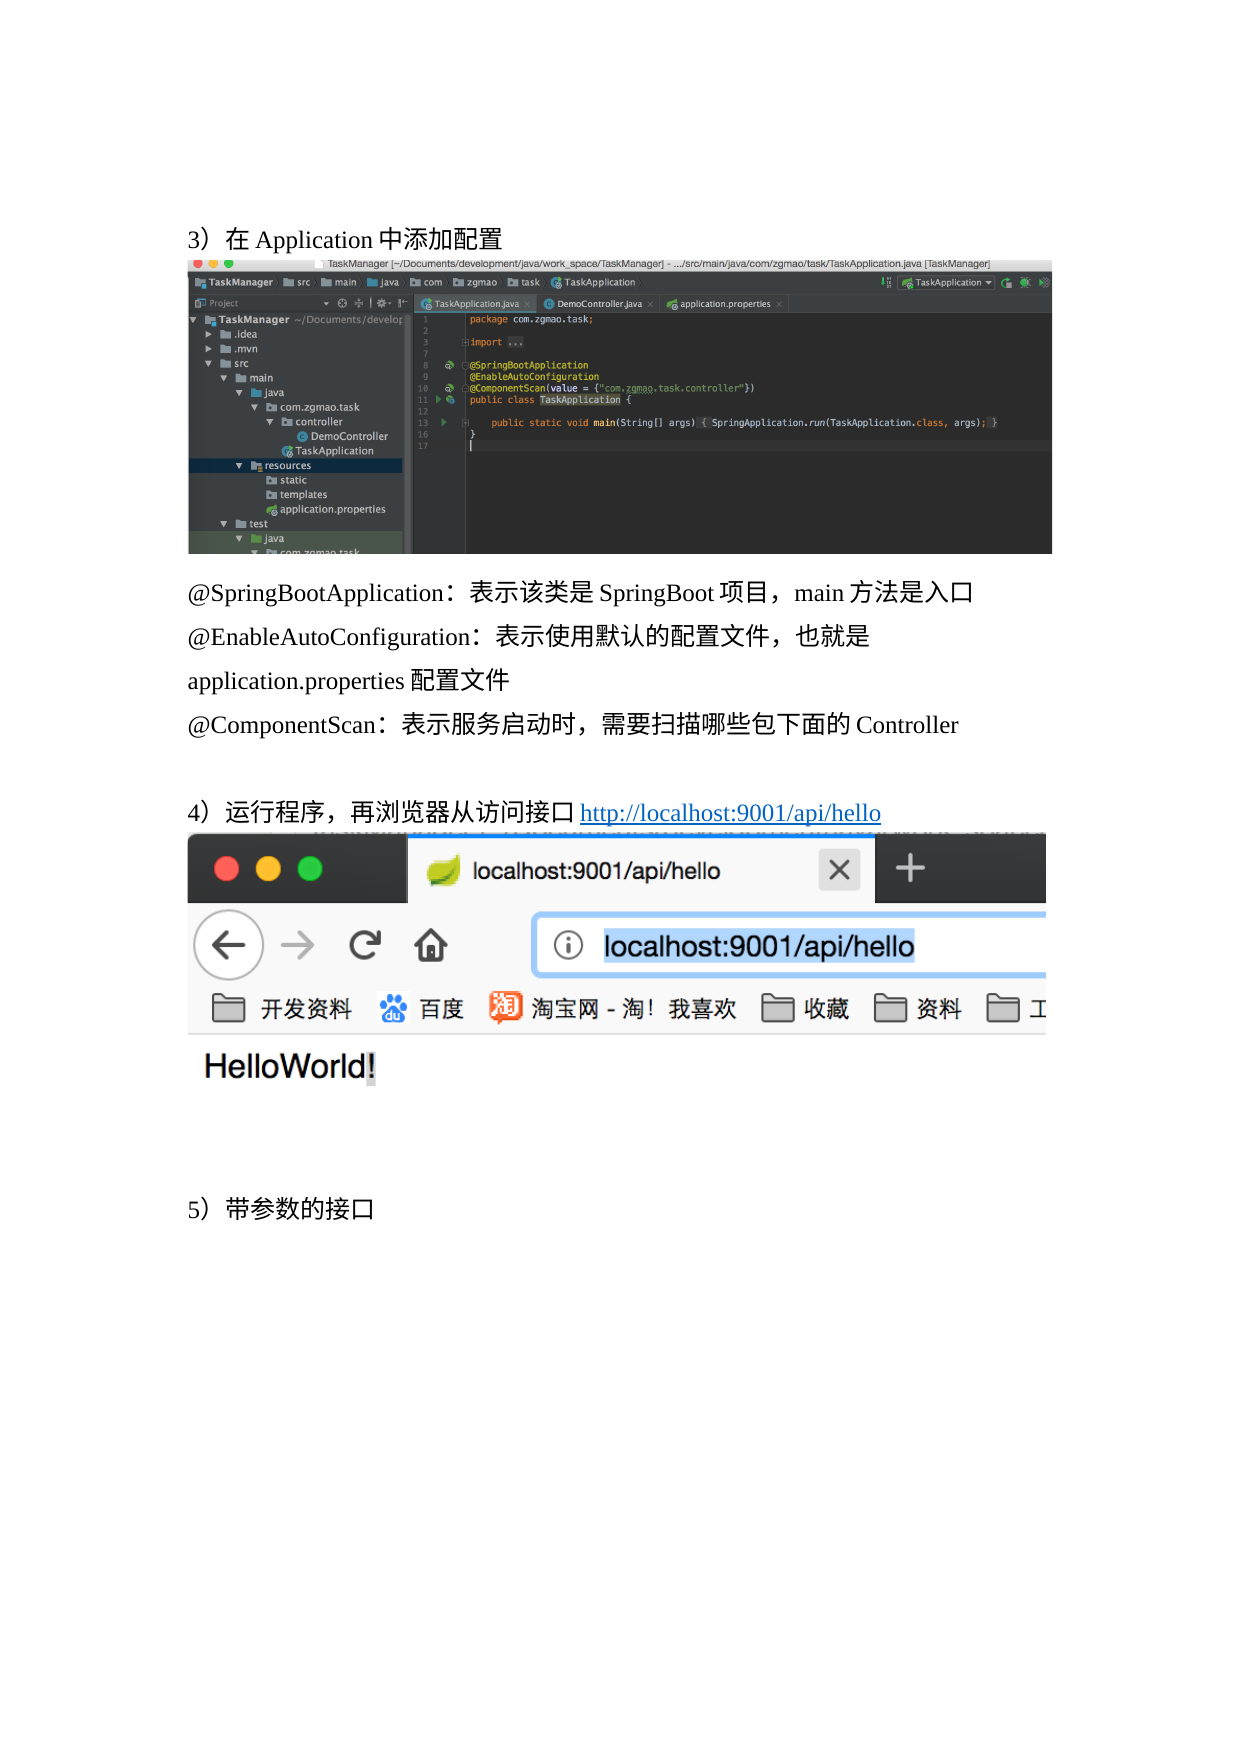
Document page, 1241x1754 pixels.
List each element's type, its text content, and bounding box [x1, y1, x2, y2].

text 5）带参数的接口 [187, 1185, 1053, 1229]
text 4）运行程序，再浏览器从访问接口http://localhost:9001/api/hello [187, 789, 1053, 833]
text @ComponentScan：表示服务启动时，需要扫描哪些包下面的Controller [187, 701, 1053, 745]
picture [187, 832, 1046, 1173]
picture [187, 260, 1053, 554]
text 3）在Application中添加配置 [187, 216, 1053, 260]
text @SpringBootApplication：表示该类是SpringBoot项目，main方法是入口 @EnableAutoConfiguration：表示使用默认的配置文件，也就是application.properties配置文件 [187, 568, 1053, 701]
